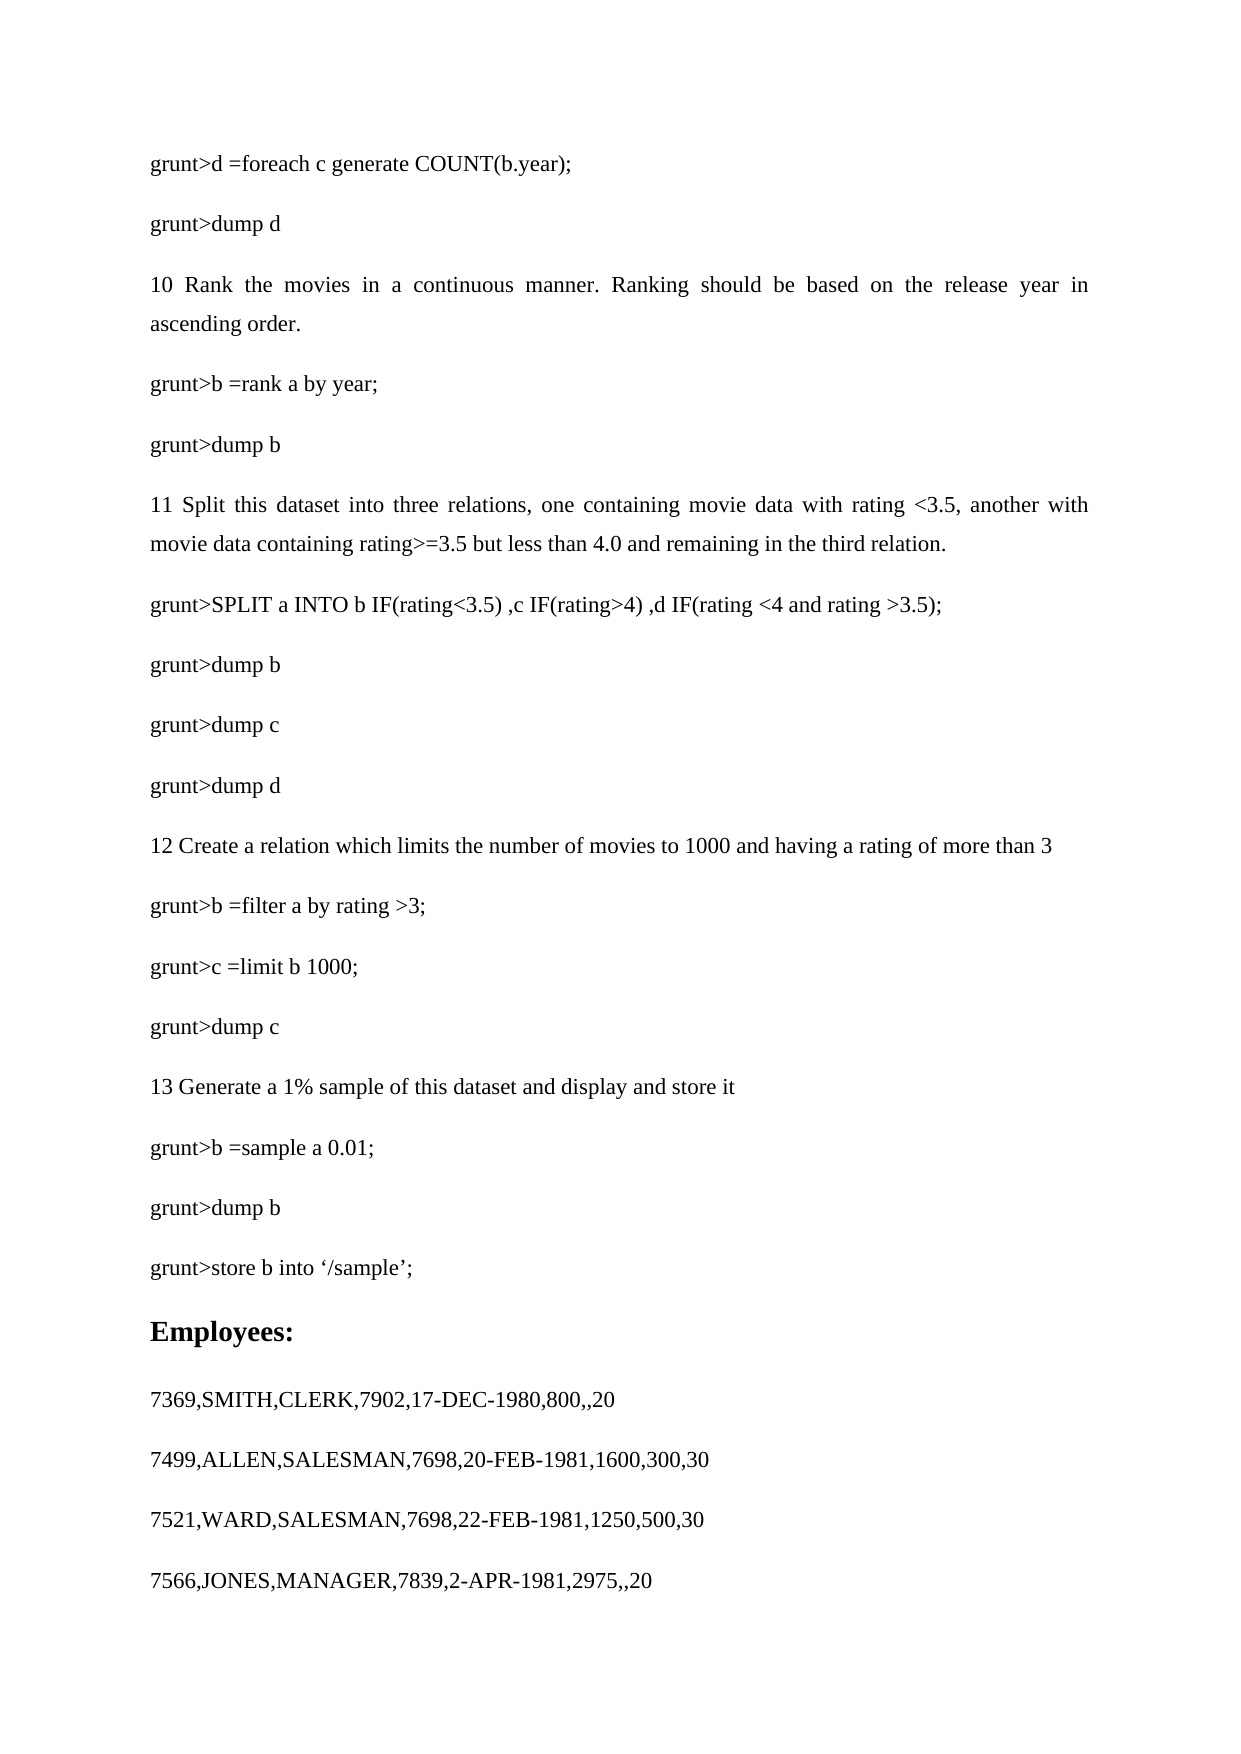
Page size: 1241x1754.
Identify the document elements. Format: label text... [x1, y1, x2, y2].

text grunt>dump c [150, 1013, 1090, 1039]
text 12 Create a relation which limits the number of movies to 1000 and having a rating of more than 3 [150, 832, 1090, 858]
text 11 Split this dataset into three relations, one containing movie data with rating <3.5, another with movie data containing rating>=3.5 but less than 4.0 and remaining in the third relation. [150, 491, 1090, 557]
text 7521,WARD,SALESMAN,7698,22-FEB-1981,1250,500,30 [150, 1506, 1090, 1533]
text 7566,JONES,MANAGER,7839,2-APR-1981,2975,,20 [150, 1567, 1090, 1593]
text grunt>b =rank a by year; [150, 370, 1090, 397]
text grunt>dump b [150, 1194, 1090, 1220]
text 7369,SMITH,CLERK,7902,17-DEC-1980,800,,20 [150, 1386, 1090, 1412]
text Employees: [150, 1314, 1090, 1348]
text grunt>dump d [150, 210, 1090, 237]
text grunt>c =limit b 1000; [150, 953, 1090, 979]
text grunt>store b into ‘/sample’; [150, 1254, 1090, 1281]
text grunt>b =filter a by rating >3; [150, 892, 1090, 919]
text grunt>b =sample a 0.01; [150, 1134, 1090, 1160]
text grunt>dump d [150, 772, 1090, 798]
text 7499,ALLEN,SALESMAN,7698,20-FEB-1981,1600,300,30 [150, 1446, 1090, 1472]
text grunt>SPLIT a INTO b IF(rating<3.5) ,c IF(rating>4) ,d IF(rating <4 and rating >3.5); [150, 591, 1090, 617]
text 13 Generate a 1% sample of this dataset and display and store it [150, 1073, 1090, 1100]
text grunt>d =foreach c generate COUNT(b.year); [150, 150, 1090, 176]
text grunt>dump b [150, 431, 1090, 457]
text grunt>dump c [150, 711, 1090, 738]
text grunt>dump b [150, 651, 1090, 677]
text 10 Rank the movies in a continuous manner. Ranking should be based on the release year in ascending order. [150, 271, 1090, 336]
